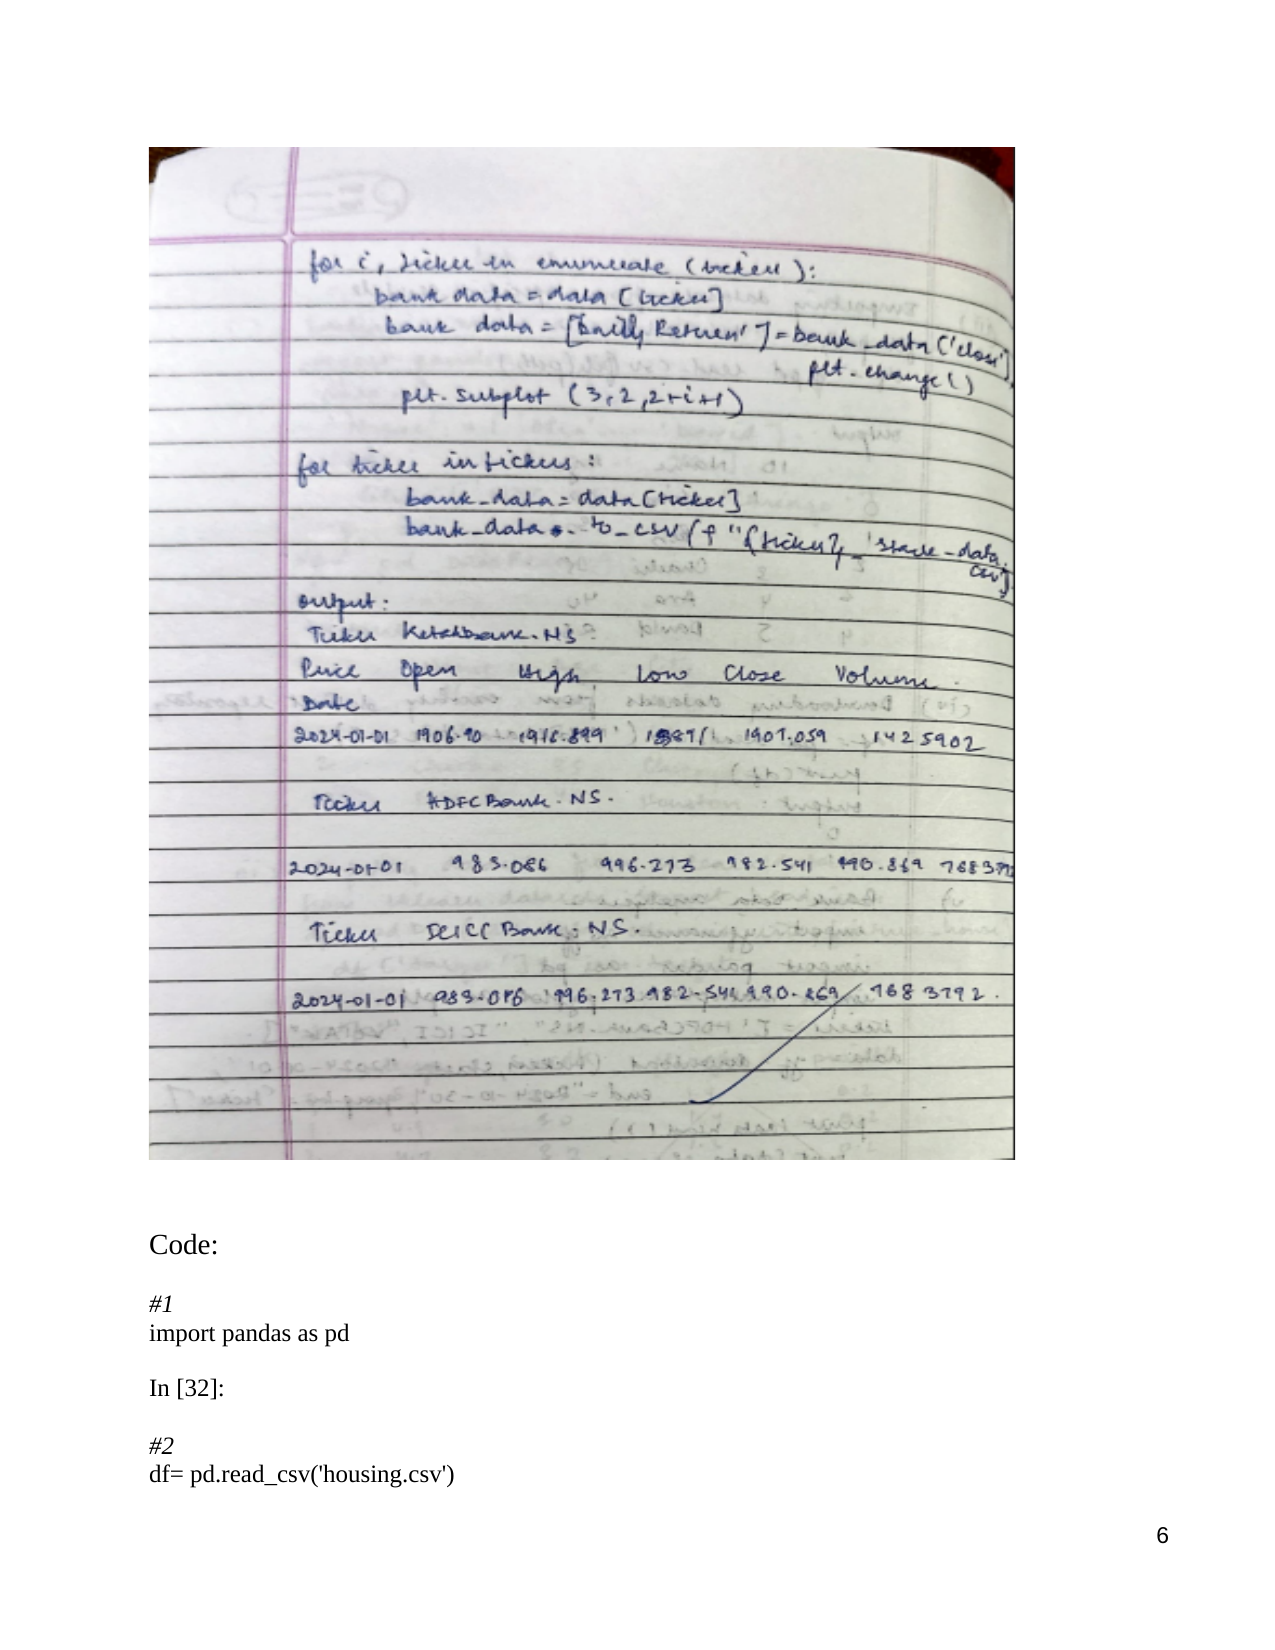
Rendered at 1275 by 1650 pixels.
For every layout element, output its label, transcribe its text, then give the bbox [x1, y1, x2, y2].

text Code: [149, 1227, 1169, 1261]
picture [148, 147, 1016, 1160]
text #1 [149, 1289, 1169, 1318]
text #2 [149, 1431, 1169, 1459]
text import pandas as pd [149, 1318, 1169, 1347]
text df= pd.read_csv('housing.csv') [149, 1459, 1169, 1488]
text In [32]: [149, 1373, 1169, 1402]
